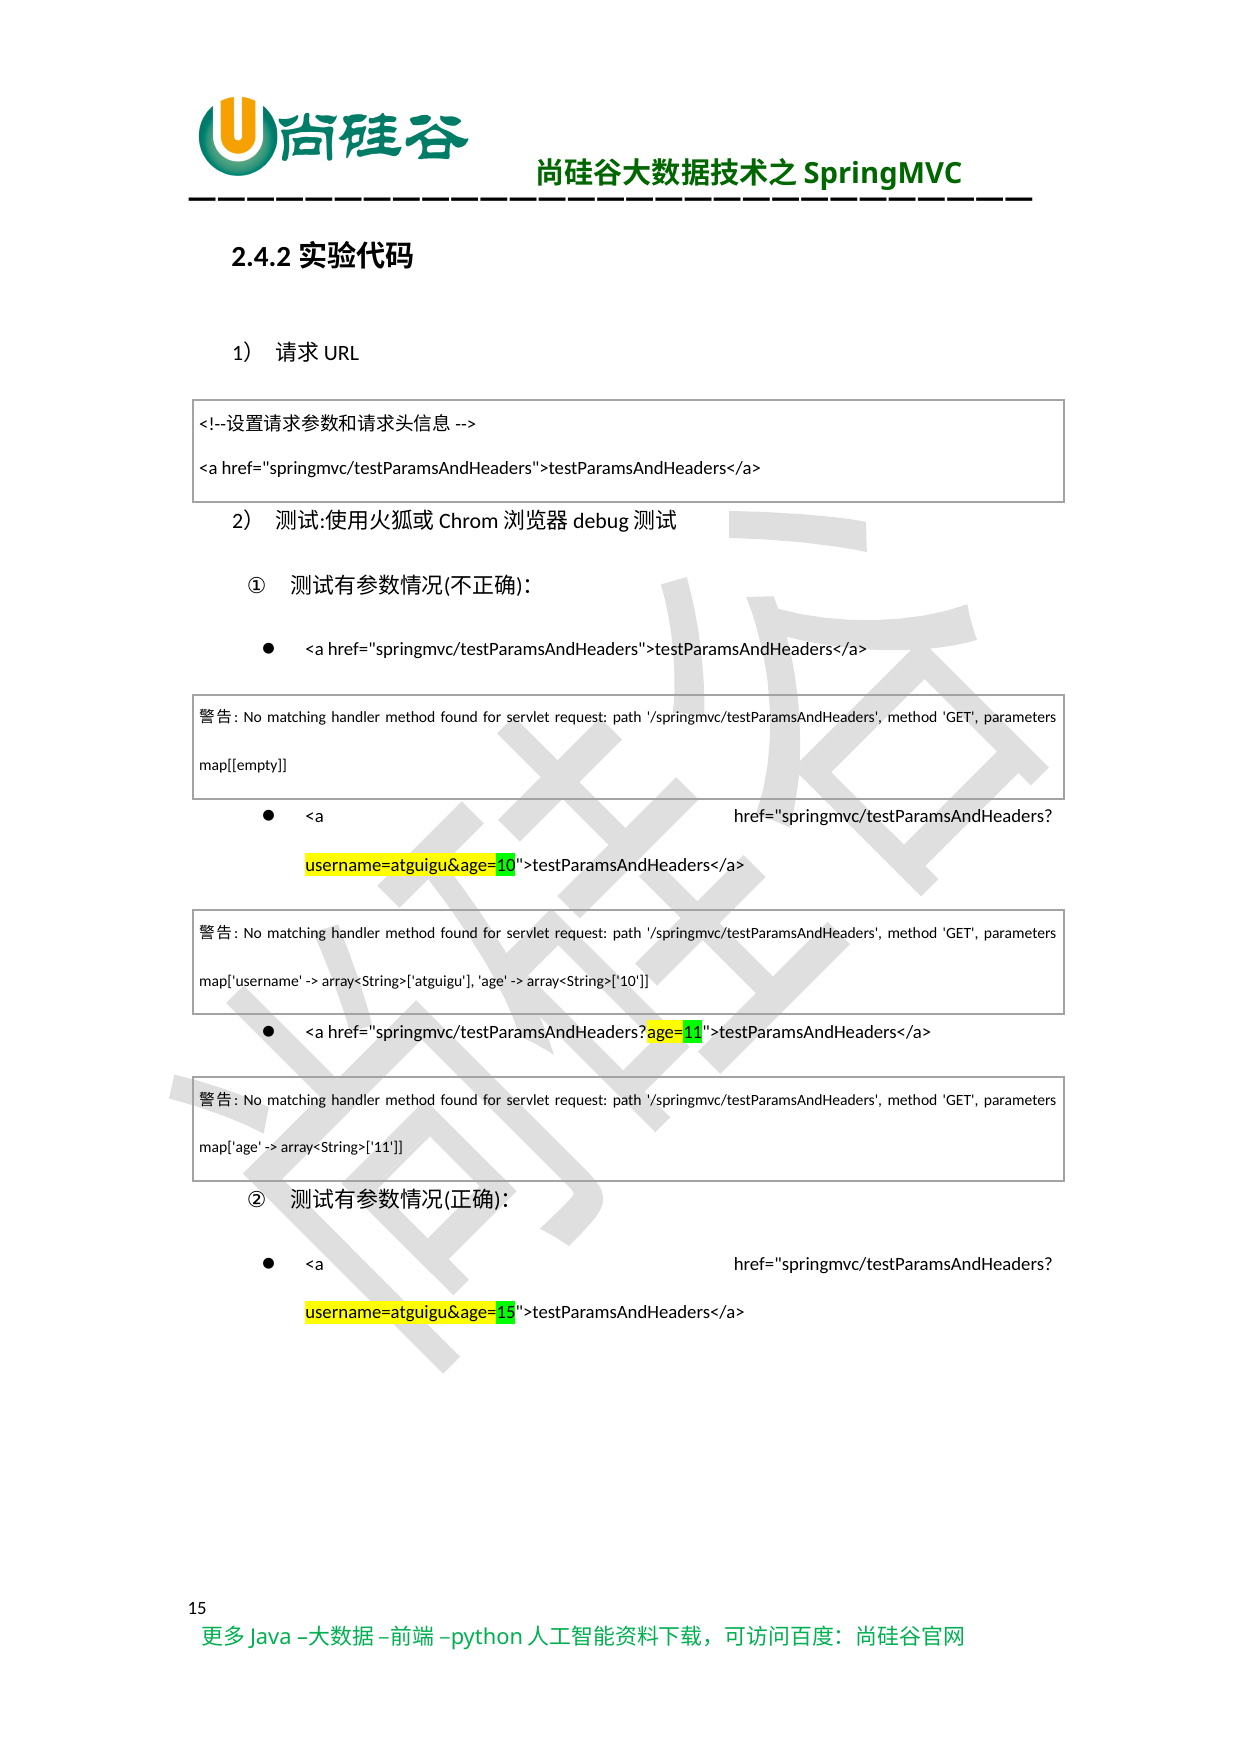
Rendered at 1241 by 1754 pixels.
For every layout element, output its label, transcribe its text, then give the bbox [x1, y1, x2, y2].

subtitle 2.4.2 实验代码 [187, 221, 1053, 286]
list <a href="springmvc/testParamsAndHeaders?age=11">testParamsAndHeaders</a> [261, 1015, 1053, 1048]
list 请求URL [232, 334, 1053, 367]
table_header 警告: No matching handler method found for servlet request: path '/springmvc/testParamsAndHeaders', method 'GET', parameters map[[empty]] [194, 696, 1063, 798]
list <a href="springmvc/testParamsAndHeaders?username=atguigu&age=15">testParamsAndHeaders</a> [261, 1247, 1053, 1328]
list 测试:使用火狐或Chrom浏览器debug测试 [232, 503, 1053, 535]
list 测试有参数情况(不正确)： [247, 568, 1053, 600]
table_header 警告: No matching handler method found for servlet request: path '/springmvc/testParamsAndHeaders', method 'GET', parameters map['username' -> array<String>['atguigu'], 'age' -> array<String>['10']] [194, 911, 1063, 1013]
table_header 警告: No matching handler method found for servlet request: path '/springmvc/testParamsAndHeaders', method 'GET', parameters map['age' -> array<String>['11']] [194, 1078, 1063, 1180]
picture [187, 88, 476, 184]
list <a href="springmvc/testParamsAndHeaders?username=atguigu&age=10">testParamsAndHeaders</a> [261, 800, 1053, 881]
list 测试有参数情况(正确)： [247, 1182, 1053, 1215]
table_header <!--设置请求参数和请求头信息 --> <a href="springmvc/testParamsAndHeaders">testParamsAndHeaders</a> [194, 401, 1063, 501]
list <a href="springmvc/testParamsAndHeaders">testParamsAndHeaders</a> [261, 633, 1053, 665]
